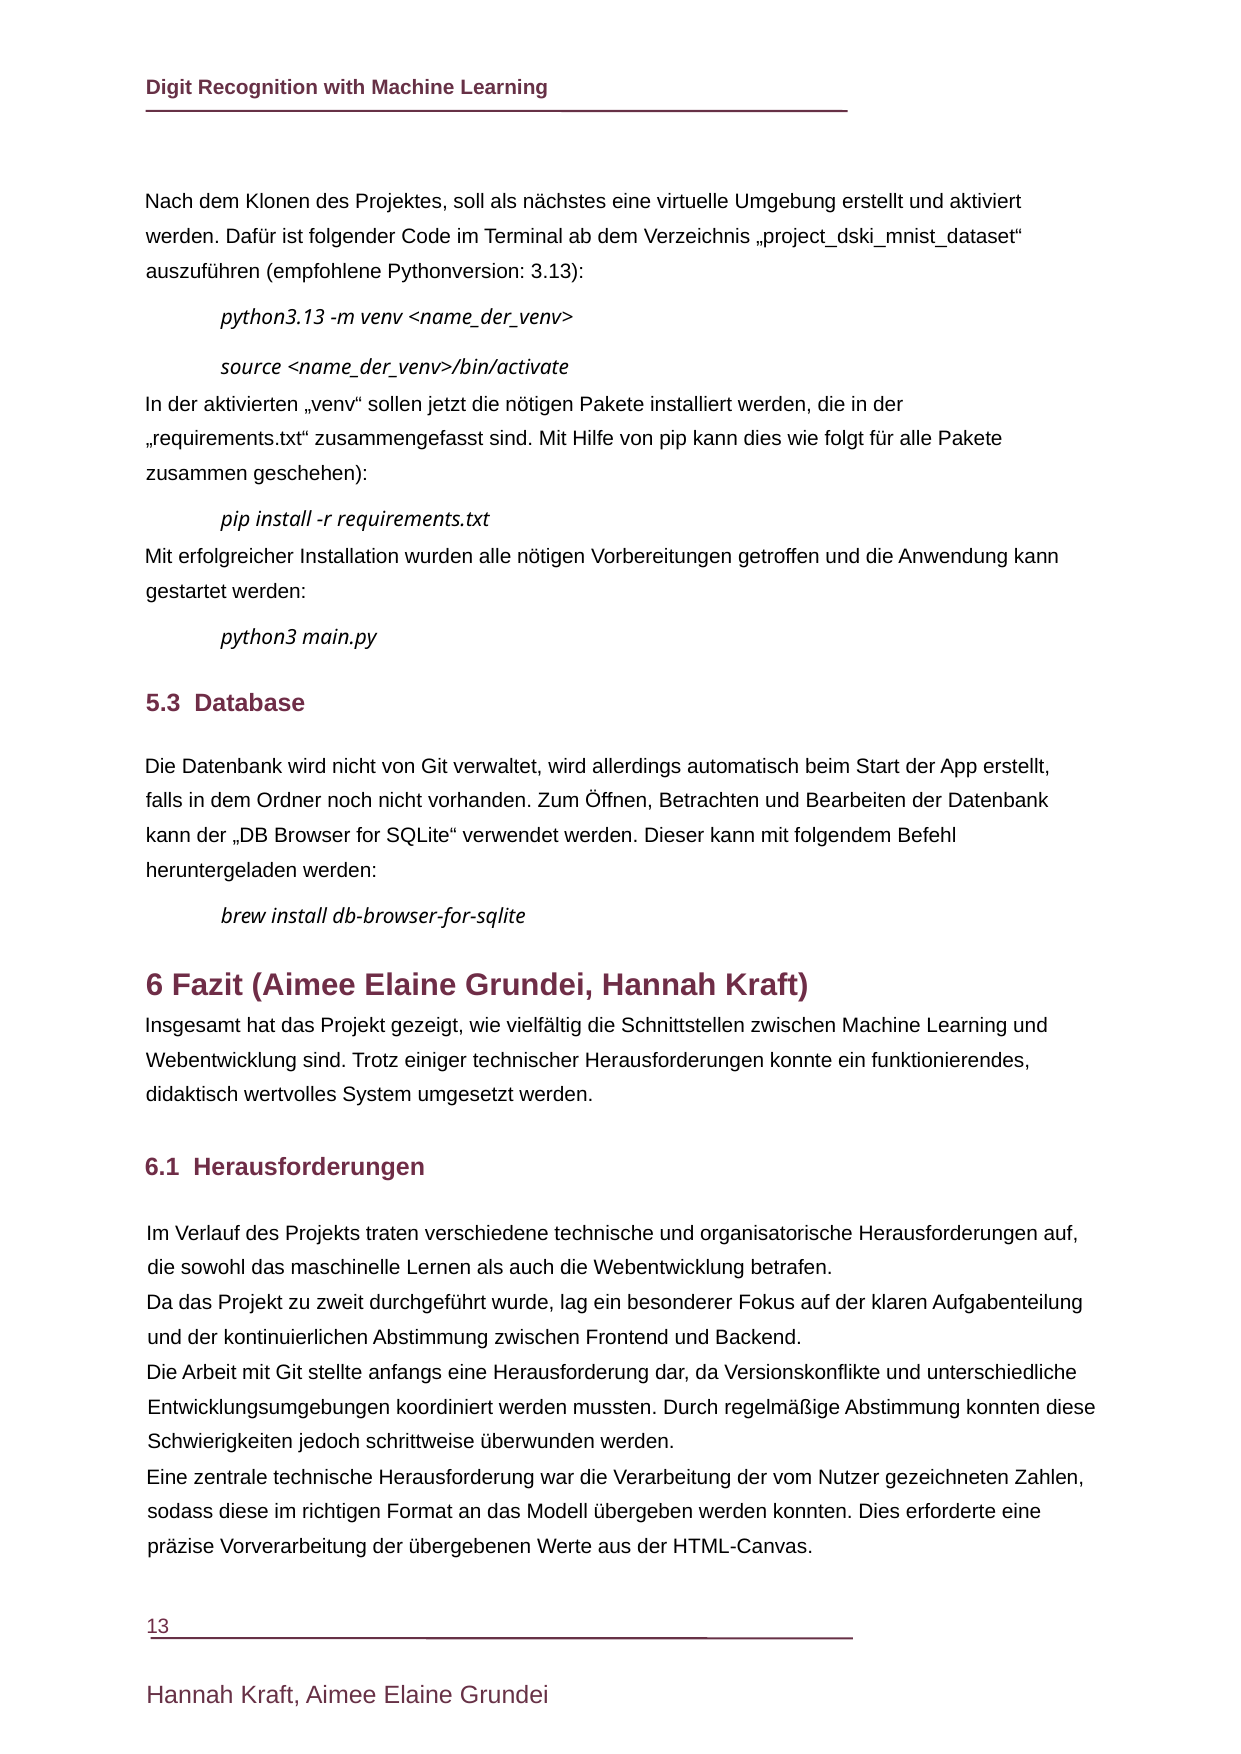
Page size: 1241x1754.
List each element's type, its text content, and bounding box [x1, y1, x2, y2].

text source <name_der_venv>/bin/activate [147, 352, 1061, 380]
text pip install -r requirements.txt [146, 504, 1061, 533]
subtitle 5.3 Database [146, 687, 1099, 716]
text Im Verlauf des Projekts traten verschiedene technische und organisatorische Herausforderungen auf, die sowohl das maschinelle Lernen als auch die Webentwicklung betrafen. [146, 1220, 1099, 1279]
text Mit erfolgreicher Installation wurden alle nötigen Vorbereitungen getroffen und die Anwendung kann gestartet werden: [144, 544, 1061, 603]
subtitle 6.1 Herausforderungen [144, 1152, 1099, 1181]
text Die Datenbank wird nicht von Git verwaltet, wird allerdings automatisch beim Start der App erstellt, falls in dem Ordner noch nicht vorhanden. Zum Öffnen, Betrachten und Bearbeiten der Datenbank kann der „DB Browser for SQLite“ verwendet werden. Dieser kann mit folgendem Befehl heruntergeladen werden: [144, 753, 1061, 882]
text Die Arbeit mit Git stellte anfangs eine Herausforderung dar, da Versionskonflikte und unterschiedliche Entwicklungsumgebungen koordiniert werden mussten. Durch regelmäßige Abstimmung konnten diese Schwierigkeiten jedoch schrittweise überwunden werden. [146, 1360, 1099, 1453]
text Eine zentrale technische Herausforderung war die Verarbeitung der vom Nutzer gezeichneten Zahlen, sodass diese im richtigen Format an das Modell übergeben werden konnten. Dies erforderte eine präzise Vorverarbeitung der übergebenen Werte aus der HTML-Canvas. [146, 1464, 1099, 1558]
text Nach dem Klonen des Projektes, soll als nächstes eine virtuelle Umgebung erstellt und aktiviert werden. Dafür ist folgender Code im Terminal ab dem Verzeichnis „project_dski_mnist_dataset“ auszuführen (empfohlene Pythonversion: 3.13): [144, 189, 1061, 283]
subtitle 6 Fazit (Aimee Elaine Grundei, Hannah Kraft) [146, 966, 1102, 1002]
text brew install db-browser-for-sqlite [146, 901, 1061, 930]
text python3.13 -m venv <name_der_venv> [147, 302, 1061, 330]
text Da das Projekt zu zweit durchgeführt wurde, lag ein besonderer Fokus auf der klaren Aufgabenteilung und der kontinuierlichen Abstimmung zwischen Frontend und Backend. [146, 1290, 1099, 1349]
text In der aktivierten „venv“ sollen jetzt die nötigen Pakete installiert werden, die in der „requirements.txt“ zusammengefasst sind. Mit Hilfe von pip kann dies wie folgt für alle Pakete zusammen geschehen): [144, 391, 1061, 485]
text Insgesamt hat das Projekt gezeigt, wie vielfältig die Schnittstellen zwischen Machine Learning und Webentwicklung sind. Trotz einiger technischer Herausforderungen konnte ein funktionierendes, didaktisch wertvolles System umgesetzt werden. [144, 1013, 1061, 1106]
text python3 main.py [146, 622, 1061, 651]
